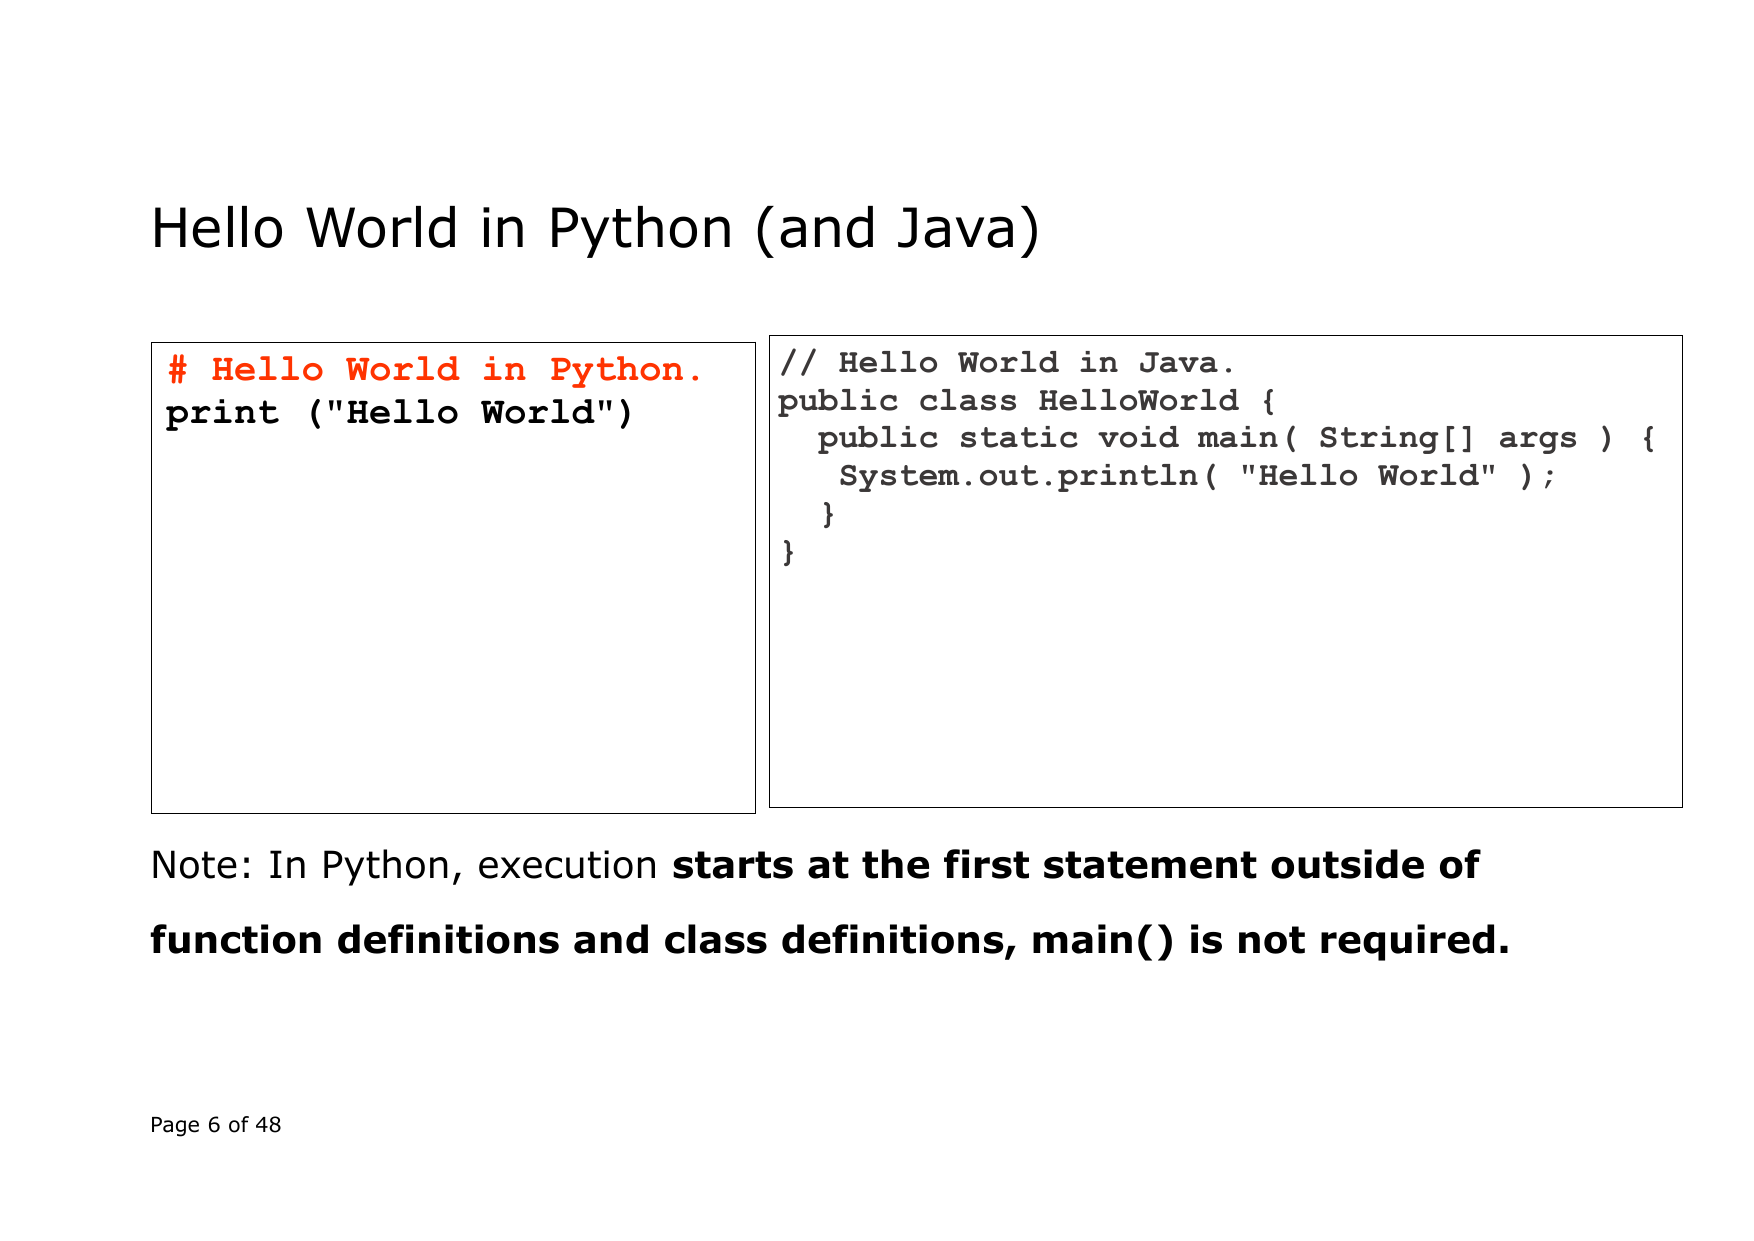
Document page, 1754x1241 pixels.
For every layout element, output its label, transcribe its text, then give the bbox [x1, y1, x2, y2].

text Hello World in Python (and Java) [150, 189, 1604, 264]
text Note: In Python, execution starts at the first statement outside of function definitions and class definitions, main() is not required. [150, 301, 1604, 976]
